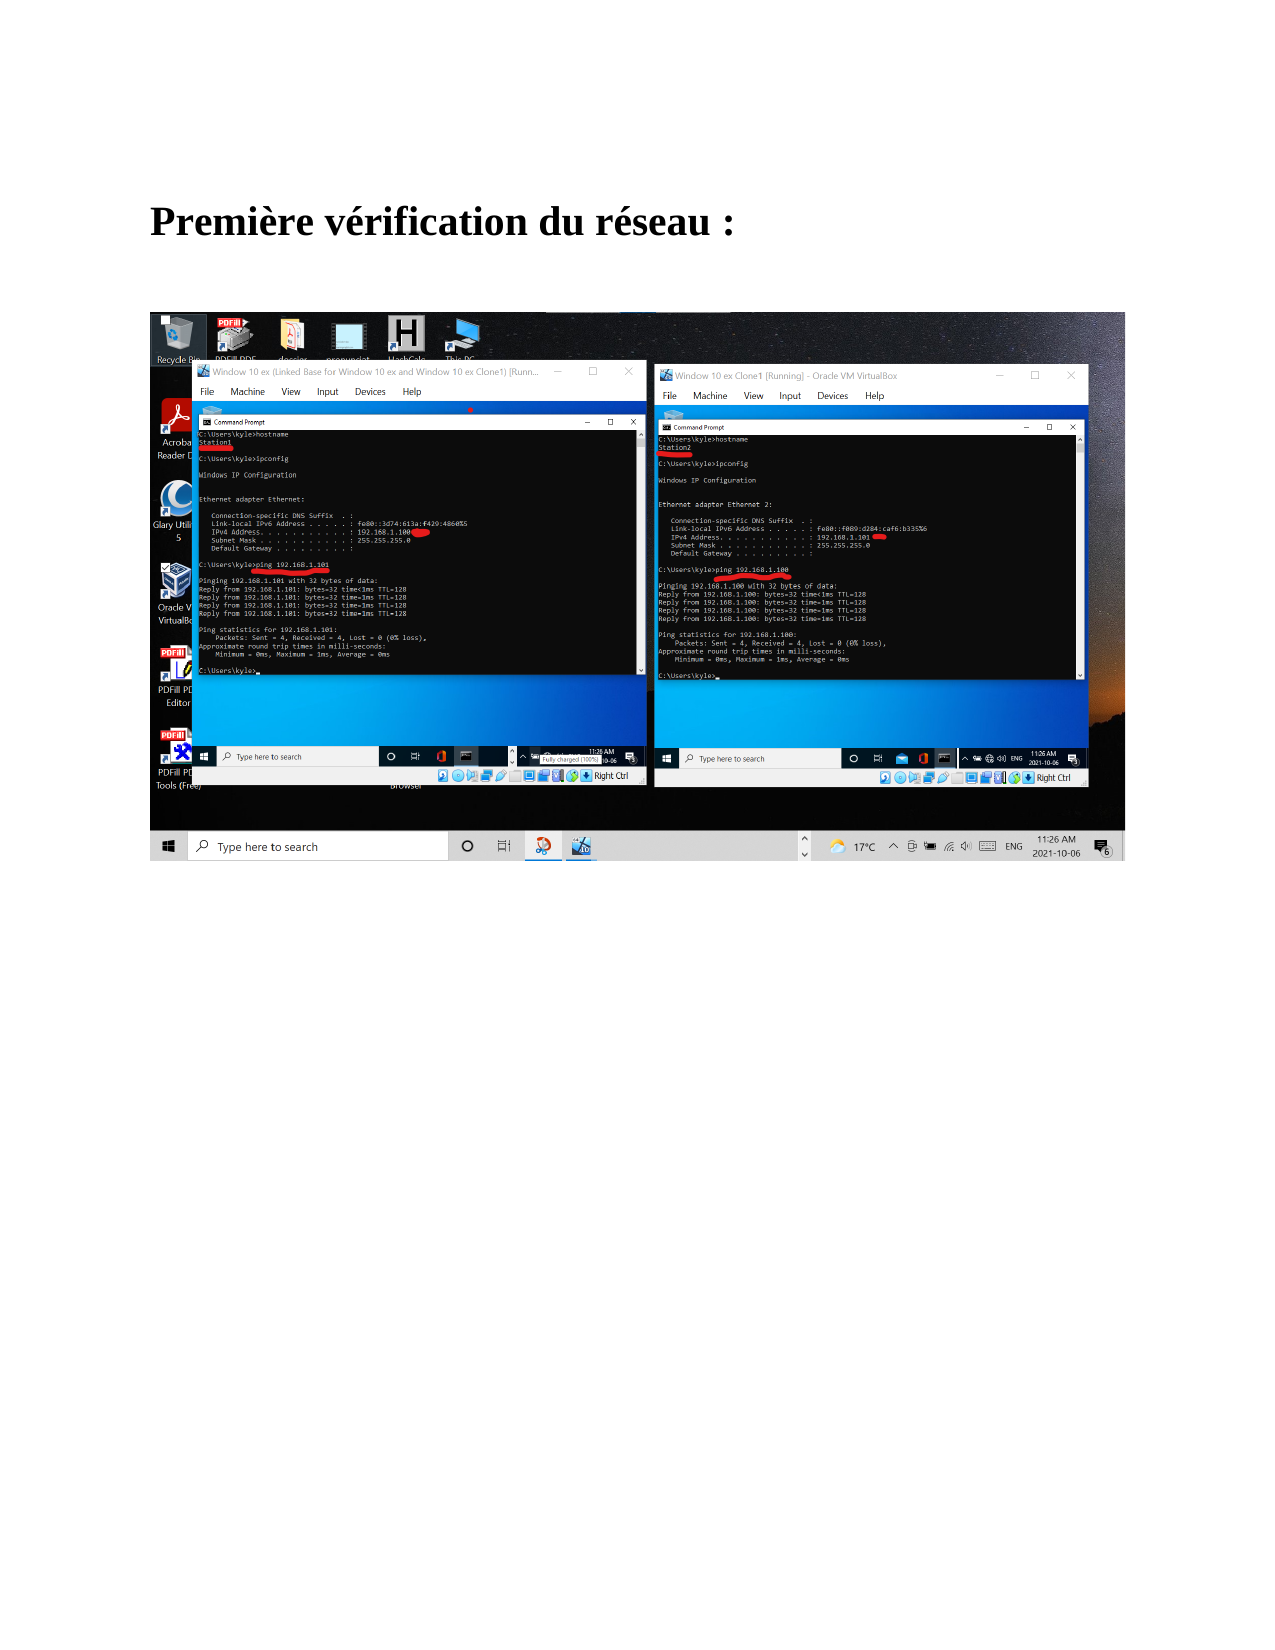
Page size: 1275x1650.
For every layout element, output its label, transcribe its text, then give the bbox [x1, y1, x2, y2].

text Première vérification du réseau : [150, 197, 1125, 245]
picture [150, 312, 1125, 861]
